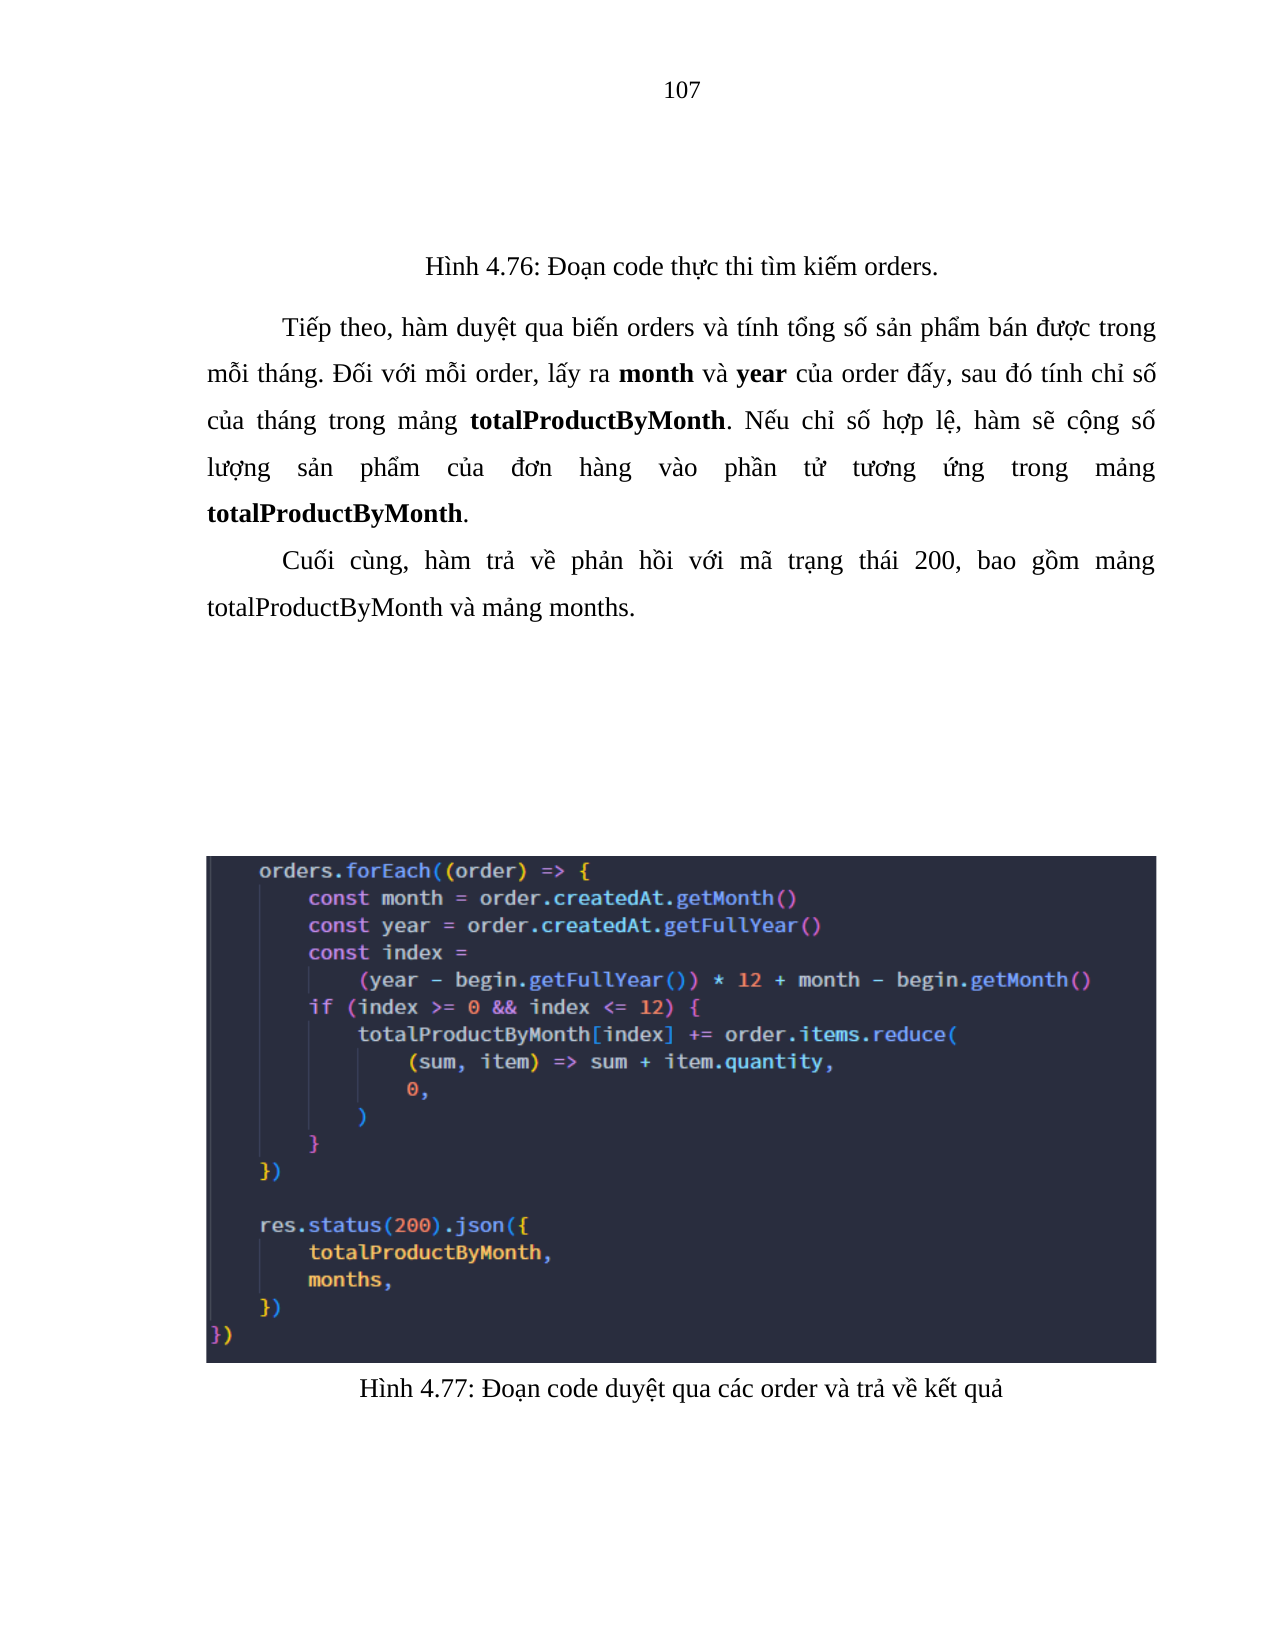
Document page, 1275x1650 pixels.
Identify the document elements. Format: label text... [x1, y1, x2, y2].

text Tiếp theo, hàm duyệt qua biến orders và tính tổng số sản phẩm bán được trong mỗi tháng. Đối với mỗi order, lấy ra month và year của order đấy, sau đó tính chỉ số của tháng trong mảng totalProductByMonth. Nếu chỉ số hợp lệ, hàm sẽ cộng số lượng sản phẩm của đơn hàng vào phần tử tương ứng trong mảng totalProductByMonth. [207, 311, 1157, 529]
picture [206, 856, 1157, 1363]
text Cuối cùng, hàm trả về phản hồi với mã trạng thái 200, bao gồm mảng totalProductByMonth và mảng months. [207, 544, 1157, 622]
